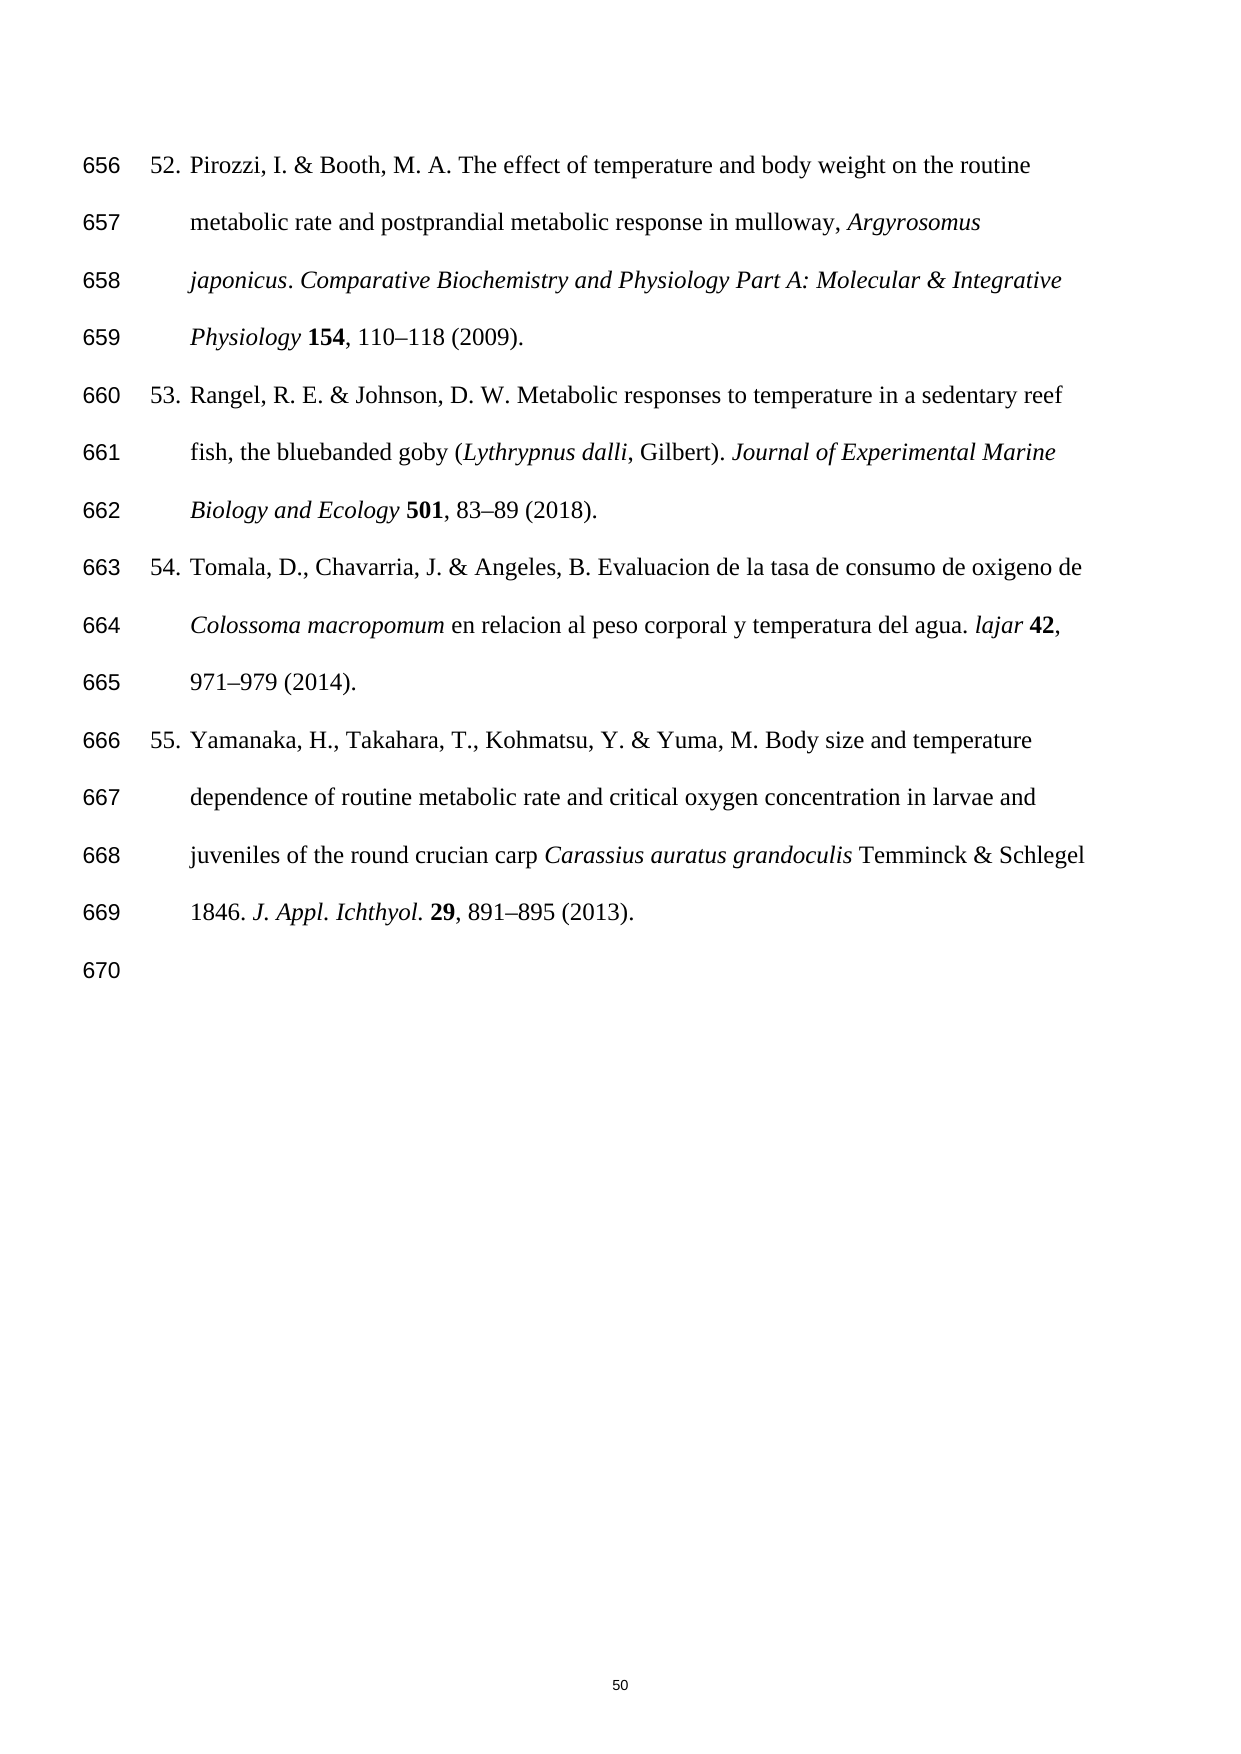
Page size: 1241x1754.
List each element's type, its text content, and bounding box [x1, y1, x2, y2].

text 52. Pirozzi, I. & Booth, M. A. The effect of temperature and body weight on the routine metabolic rate and postprandial metabolic response in mulloway, Argyrosomus japonicus. Comparative Biochemistry and Physiology Part A: Molecular & Integrative Physiology 154, 110–118 (2009). [150, 150, 1090, 351]
text 55. Yamanaka, H., Takahara, T., Kohmatsu, Y. & Yuma, M. Body size and temperature dependence of routine metabolic rate and critical oxygen concentration in larvae and juveniles of the round crucian carp Carassius auratus grandoculis Temminck & Schlegel 1846. J. Appl. Ichthyol. 29, 891–895 (2013). [150, 725, 1090, 926]
text 54. Tomala, D., Chavarria, J. & Angeles, B. Evaluacion de la tasa de consumo de oxigeno de Colossoma macropomum en relacion al peso corporal y temperatura del agua. lajar 42, 971–979 (2014). [150, 552, 1090, 696]
text 53. Rangel, R. E. & Johnson, D. W. Metabolic responses to temperature in a sedentary reef fish, the bluebanded goby (Lythrypnus dalli, Gilbert). Journal of Experimental Marine Biology and Ecology 501, 83–89 (2018). [150, 380, 1090, 524]
